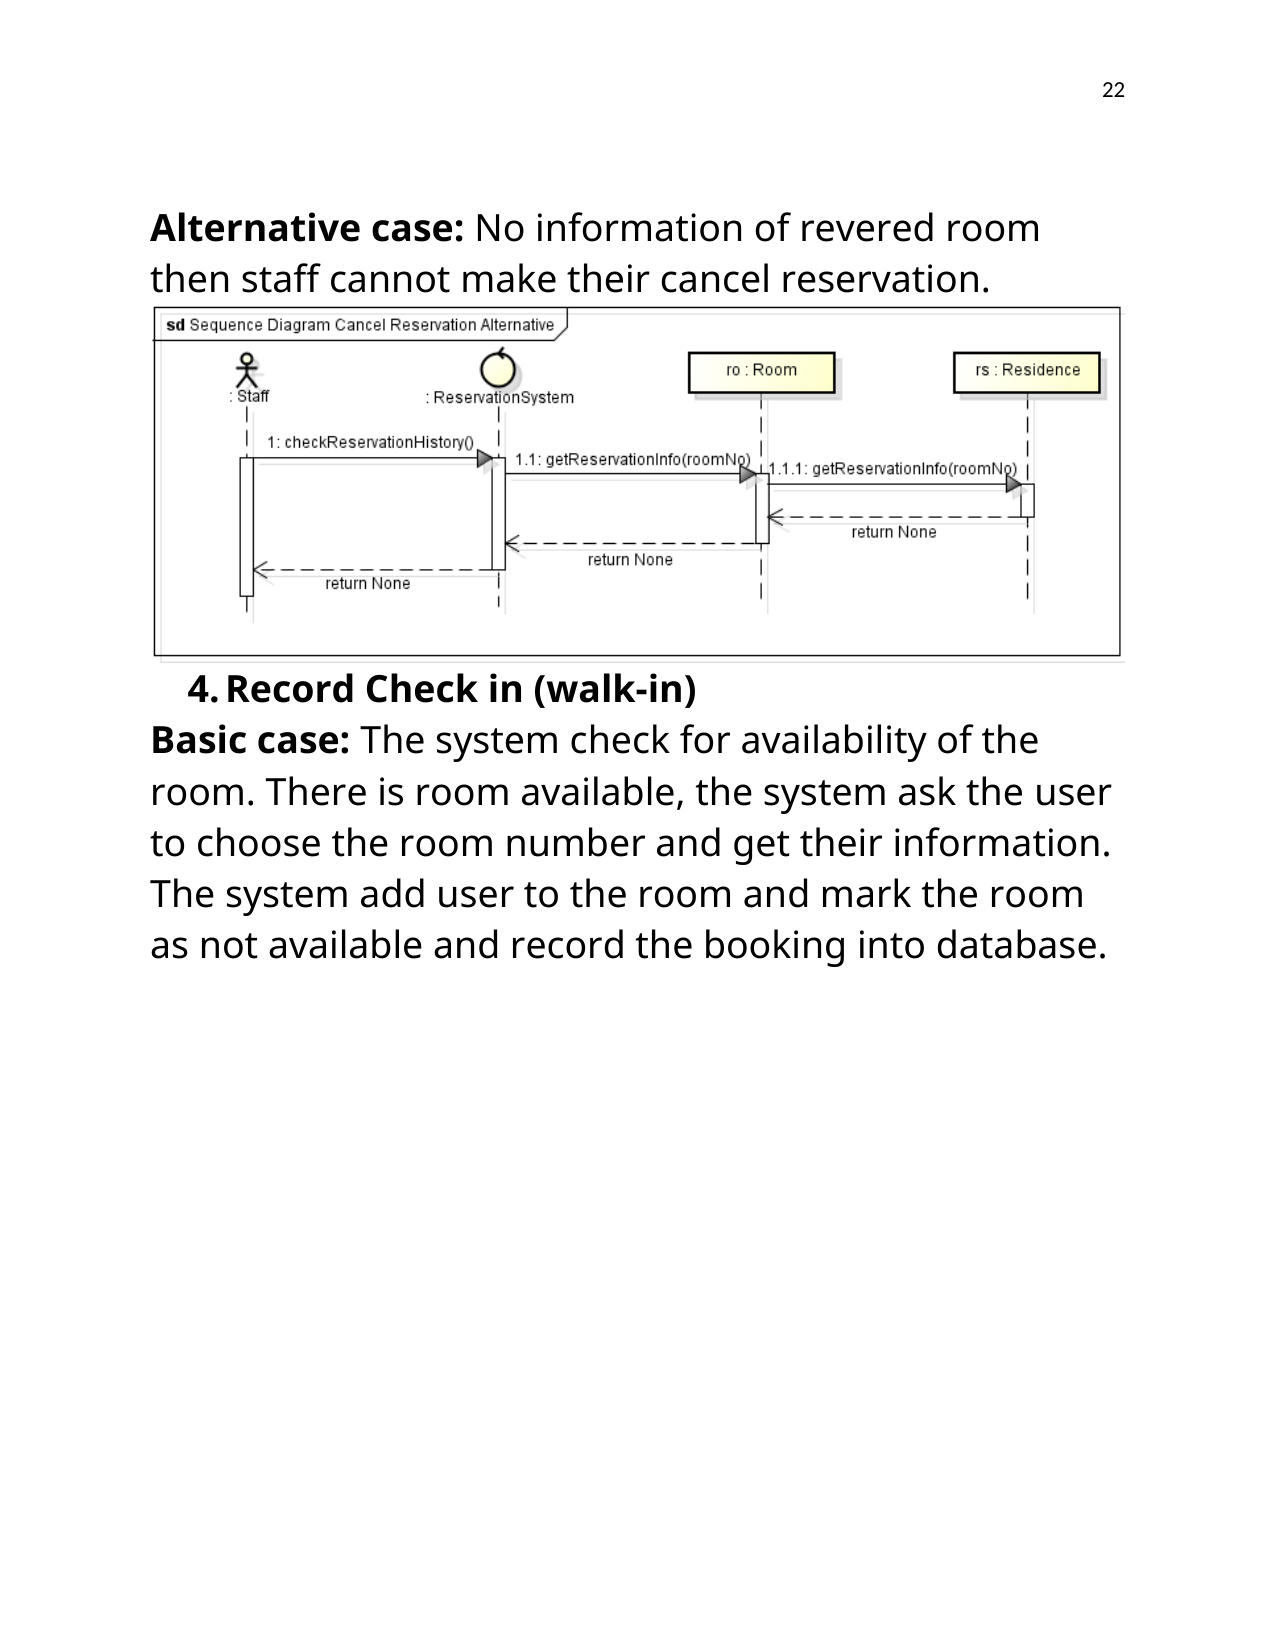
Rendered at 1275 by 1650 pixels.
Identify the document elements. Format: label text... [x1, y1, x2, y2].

picture [150, 303, 1125, 663]
list Record Check in (walk-in) [187, 663, 1125, 714]
text Alternative case: No information of revered room then staff cannot make their cancel reservation. [150, 201, 1125, 303]
text Basic case: The system check for availability of the room. There is room available, the system ask the user to choose the room number and get their information. The system add user to the room and mark the room as not available and record the booking into database. [150, 714, 1125, 969]
